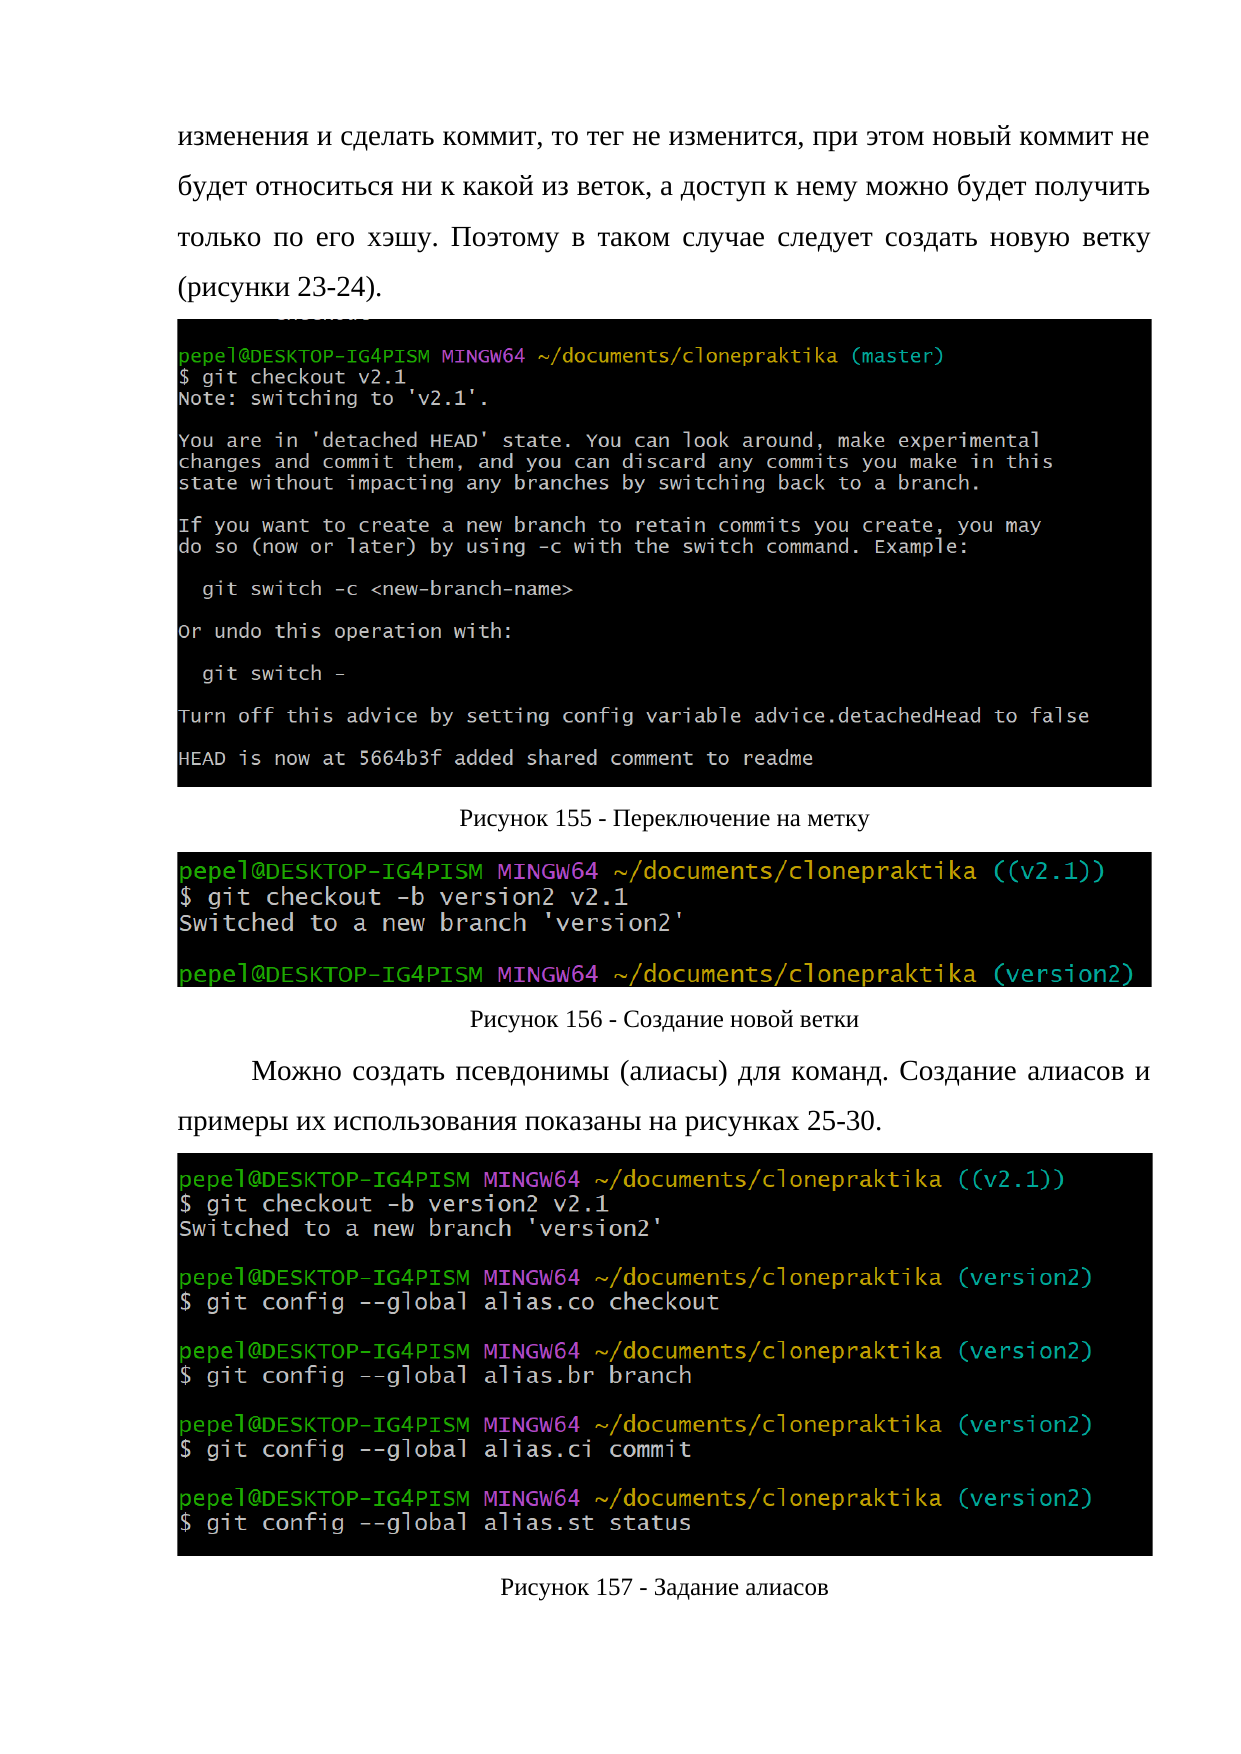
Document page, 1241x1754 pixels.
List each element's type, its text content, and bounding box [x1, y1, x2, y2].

picture [177, 319, 1152, 787]
picture [177, 1153, 1153, 1556]
text Рисунок 156 - Создание новой ветки [177, 1004, 1152, 1032]
text Рисунок 157 - Задание алиасов [177, 1572, 1152, 1601]
text Можно создать псевдонимы (алиасы) для команд. Создание алиасов и примеры их использования показаны на рисунках 25-30. [177, 1053, 1152, 1137]
text Рисунок 155 - Переключение на метку [177, 803, 1152, 832]
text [177, 118, 1152, 303]
picture [177, 852, 1152, 987]
